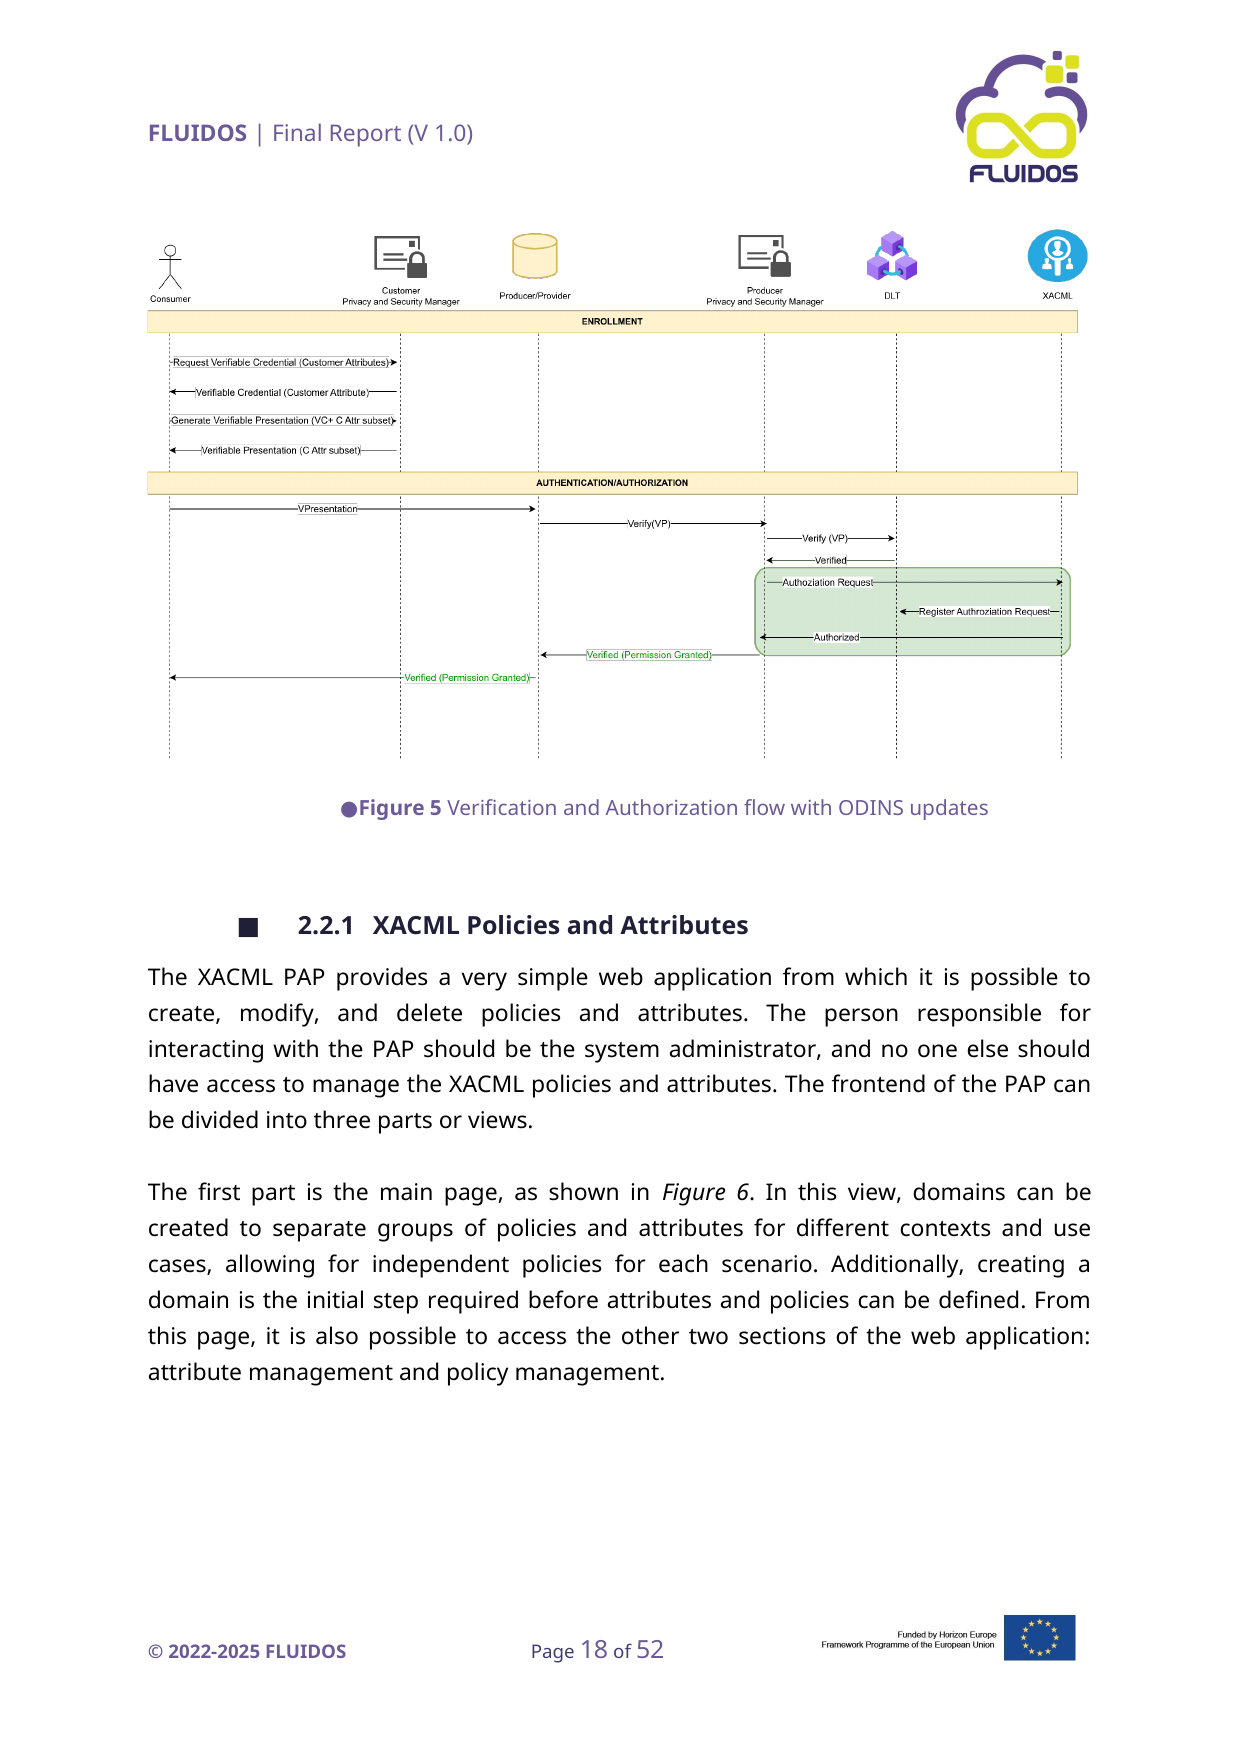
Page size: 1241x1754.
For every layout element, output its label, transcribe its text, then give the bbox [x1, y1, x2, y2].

picture [948, 44, 1094, 191]
text The first part is the main page, as shown in Figure 6. In this view, domains can be created to separate groups of policies and attributes for different contexts and use cases, allowing for independent policies for each scenario. Additionally, creating a domain is the initial step required before attributes and policies can be defined. From this page, it is also possible to access the other two sections of the web application: attribute management and policy management. [148, 1176, 1092, 1387]
subtitle Figure 5 Verification and Authorization flow with ODINS updates [236, 793, 1092, 822]
picture [816, 1613, 1077, 1662]
picture [147, 229, 1088, 759]
subtitle 2.2.1 XACML Policies and Attributes [236, 908, 1092, 942]
text The XACML PAP provides a very simple web application from which it is possible to create, modify, and delete policies and attributes. The person responsible for interacting with the PAP should be the system administrator, and no one else should have access to manage the XACML policies and attributes. The frontend of the PAP can be divided into three parts or views. [148, 961, 1092, 1136]
